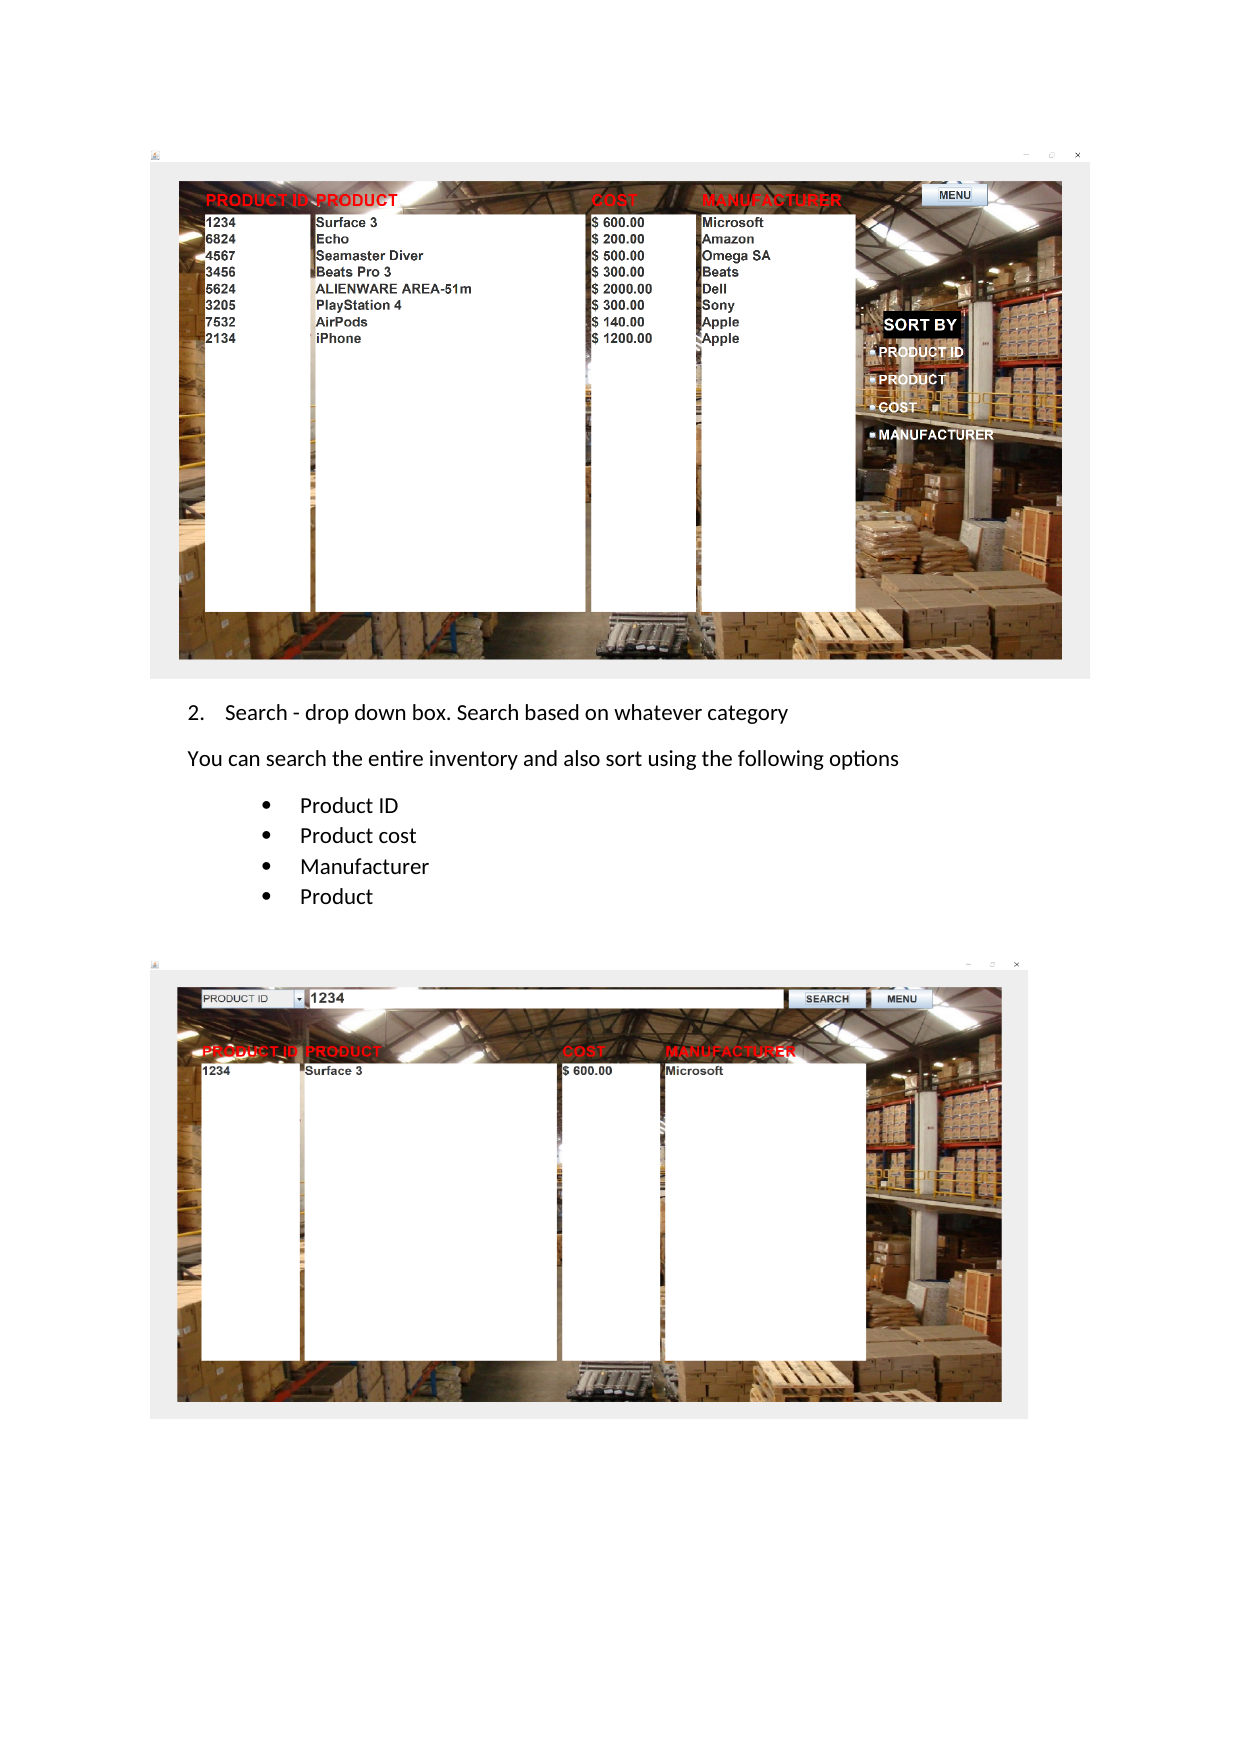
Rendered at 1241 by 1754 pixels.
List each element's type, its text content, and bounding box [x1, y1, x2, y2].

picture [150, 959, 1029, 1419]
list Product [262, 882, 1090, 910]
list Search - drop down box. Search based on whatever category [187, 698, 1090, 726]
picture [150, 150, 1091, 679]
list Product ID [262, 791, 1090, 819]
text You can search the entire inventory and also sort using the following options [187, 744, 1090, 773]
list Product cost [262, 822, 1090, 850]
list Manufacturer [262, 852, 1090, 880]
